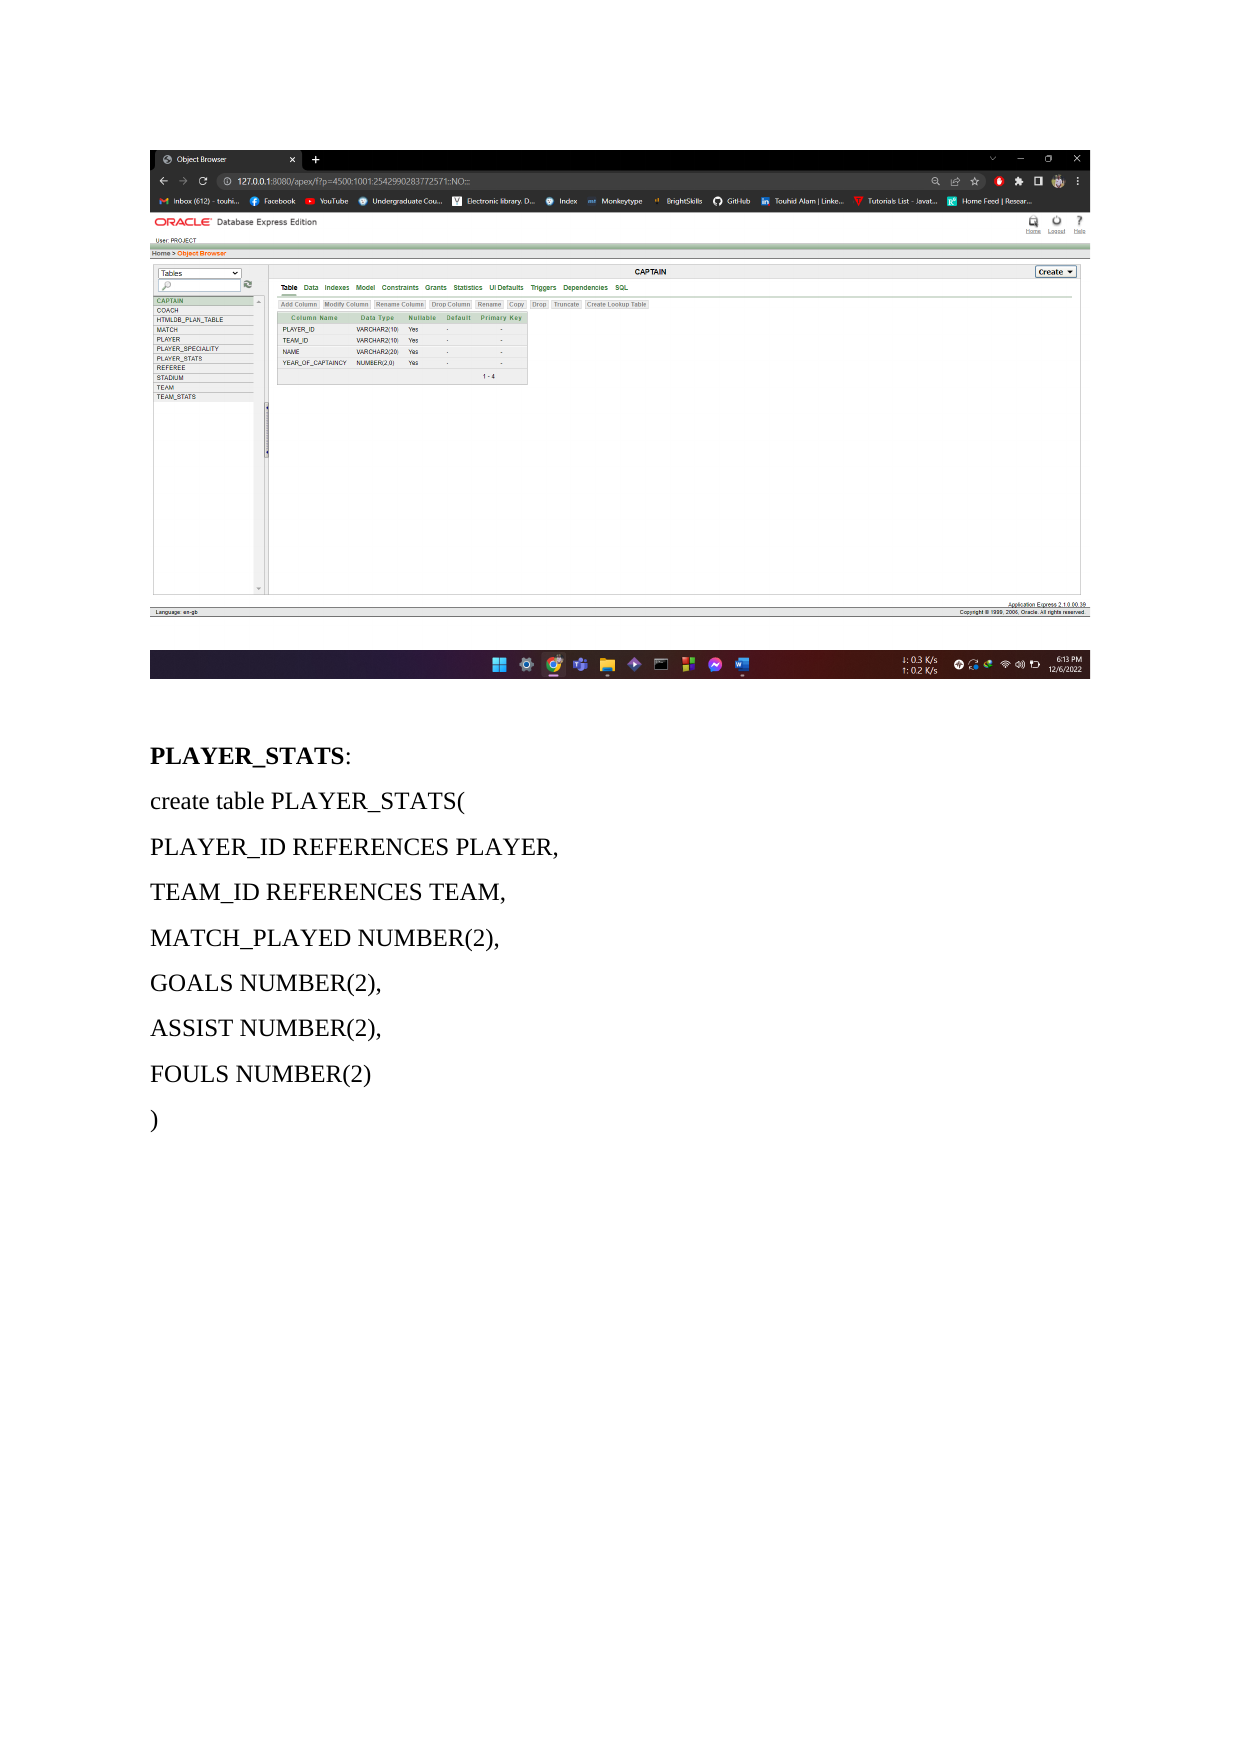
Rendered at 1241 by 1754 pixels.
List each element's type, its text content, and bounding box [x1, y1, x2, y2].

text create table PLAYER_STATS( [150, 786, 1090, 815]
text MATCH_PLAYED NUMBER(2), [150, 923, 1090, 951]
picture [150, 150, 1091, 679]
text TEAM_ID REFERENCES TEAM, [150, 877, 1090, 906]
text PLAYER_ID REFERENCES PLAYER, [150, 832, 1090, 861]
text ) [150, 1104, 1090, 1133]
text PLAYER_STATS: [150, 741, 1090, 770]
text GOALS NUMBER(2), [150, 968, 1090, 997]
text ASSIST NUMBER(2), [150, 1013, 1090, 1042]
text FOULS NUMBER(2) [150, 1059, 1090, 1088]
